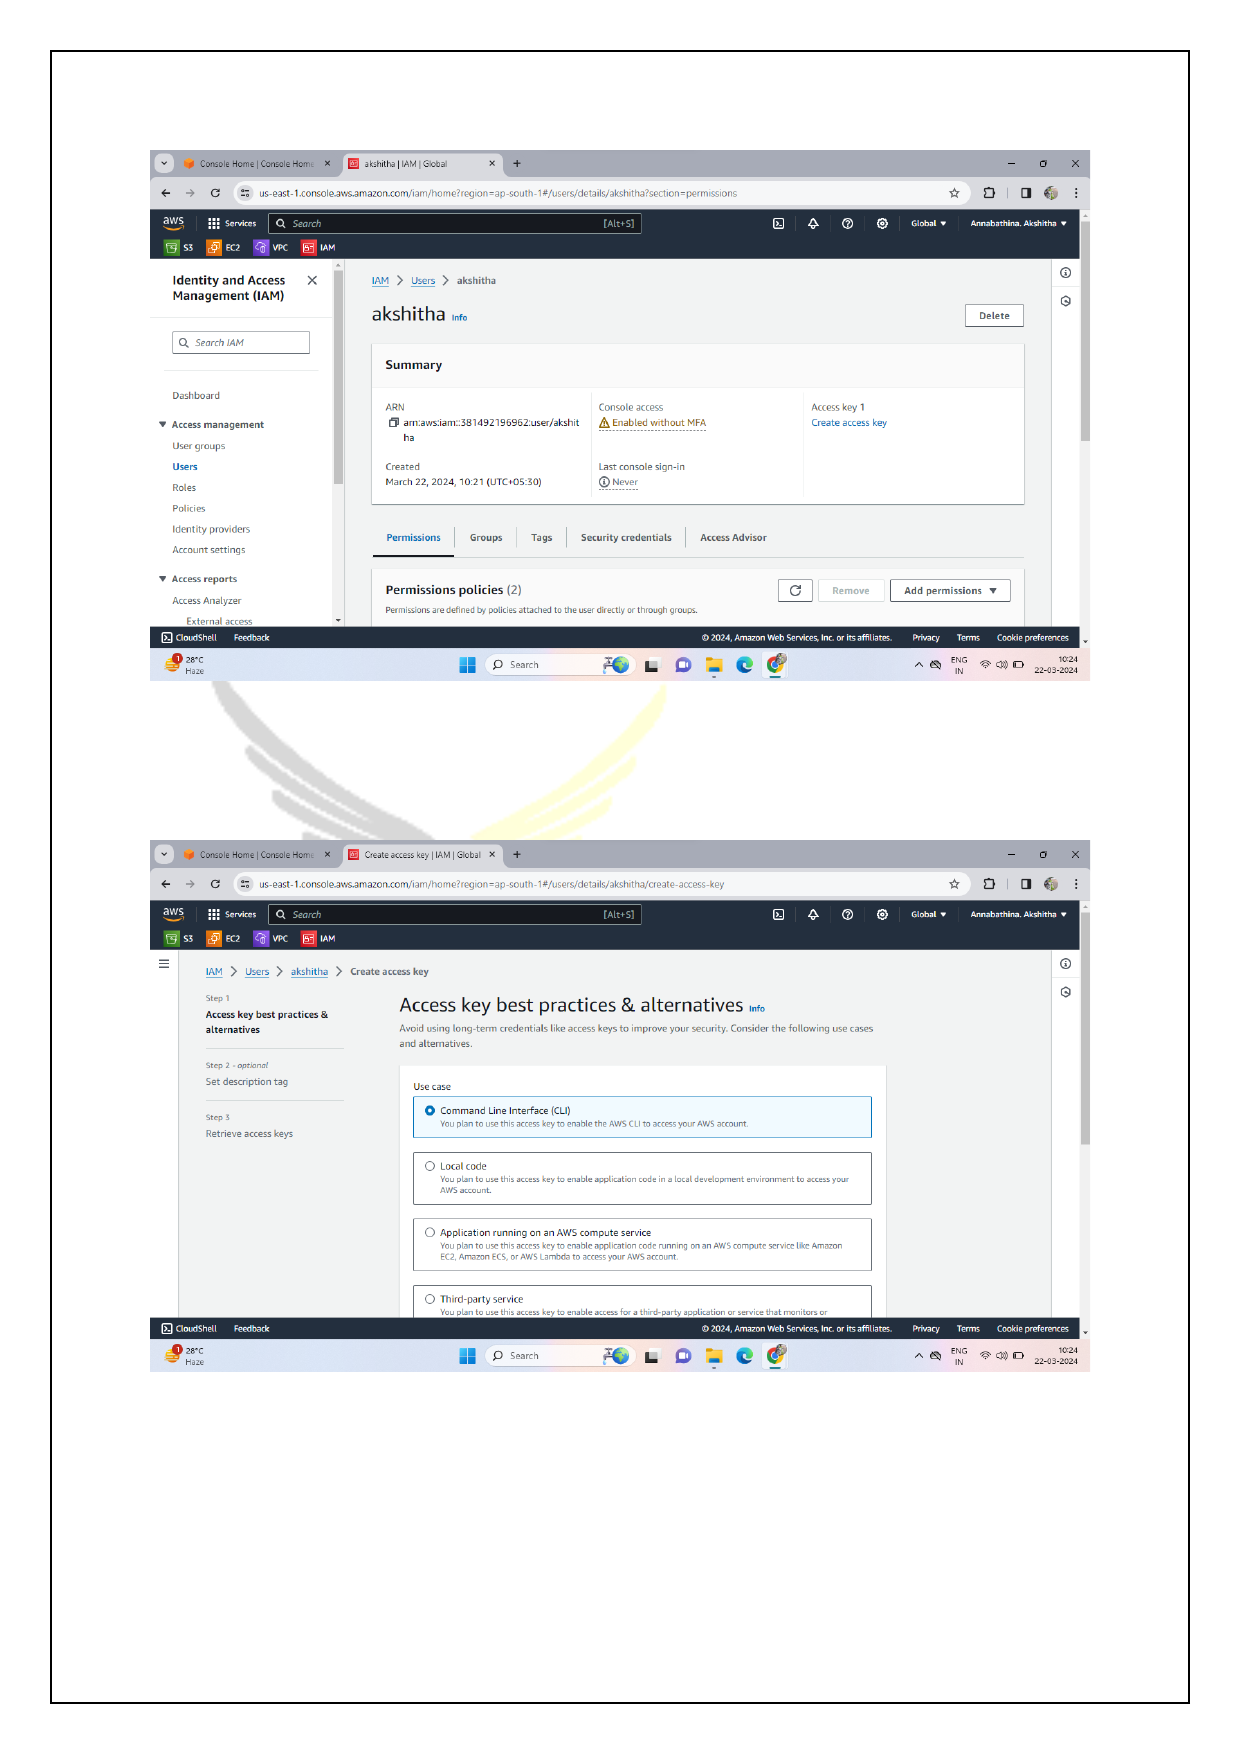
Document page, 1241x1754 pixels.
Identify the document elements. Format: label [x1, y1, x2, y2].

picture [150, 150, 1091, 681]
picture [150, 840, 1091, 1372]
